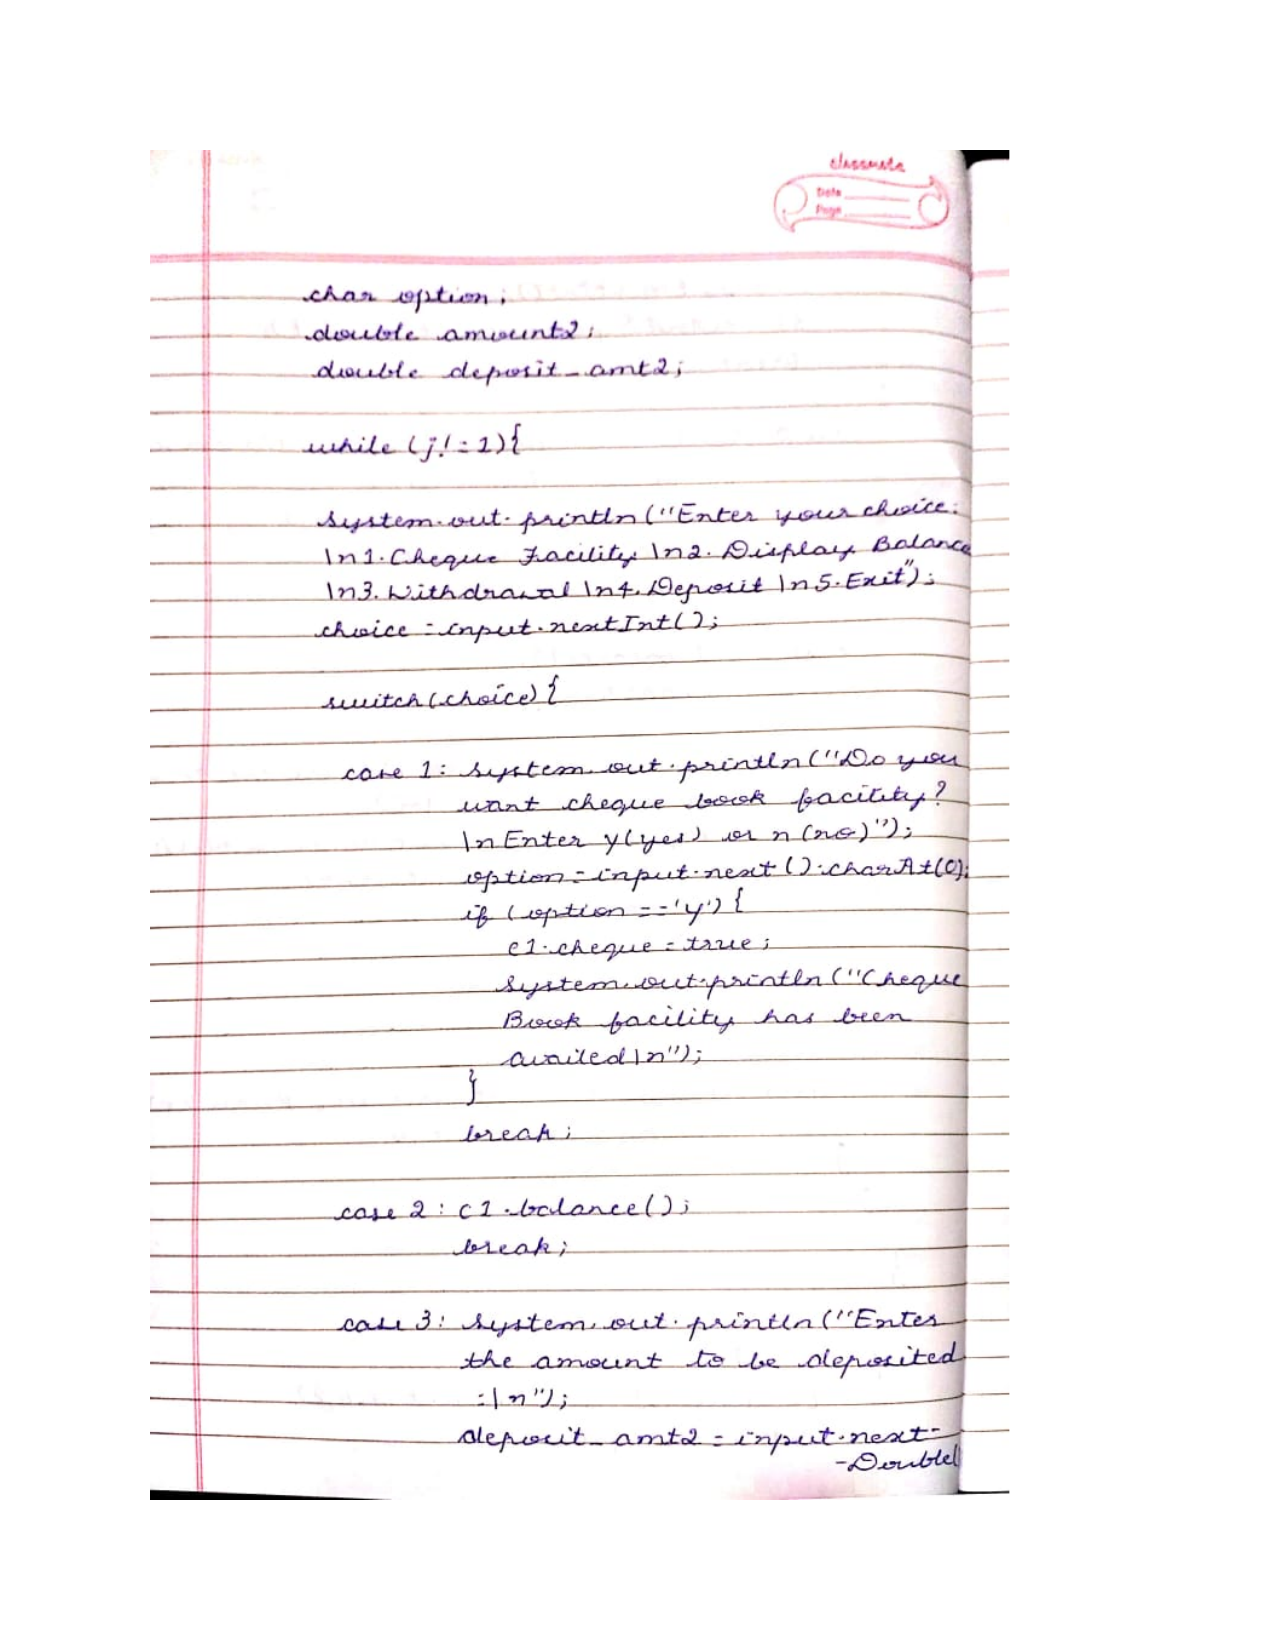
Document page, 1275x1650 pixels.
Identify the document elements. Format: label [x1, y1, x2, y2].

picture [150, 150, 1010, 1500]
